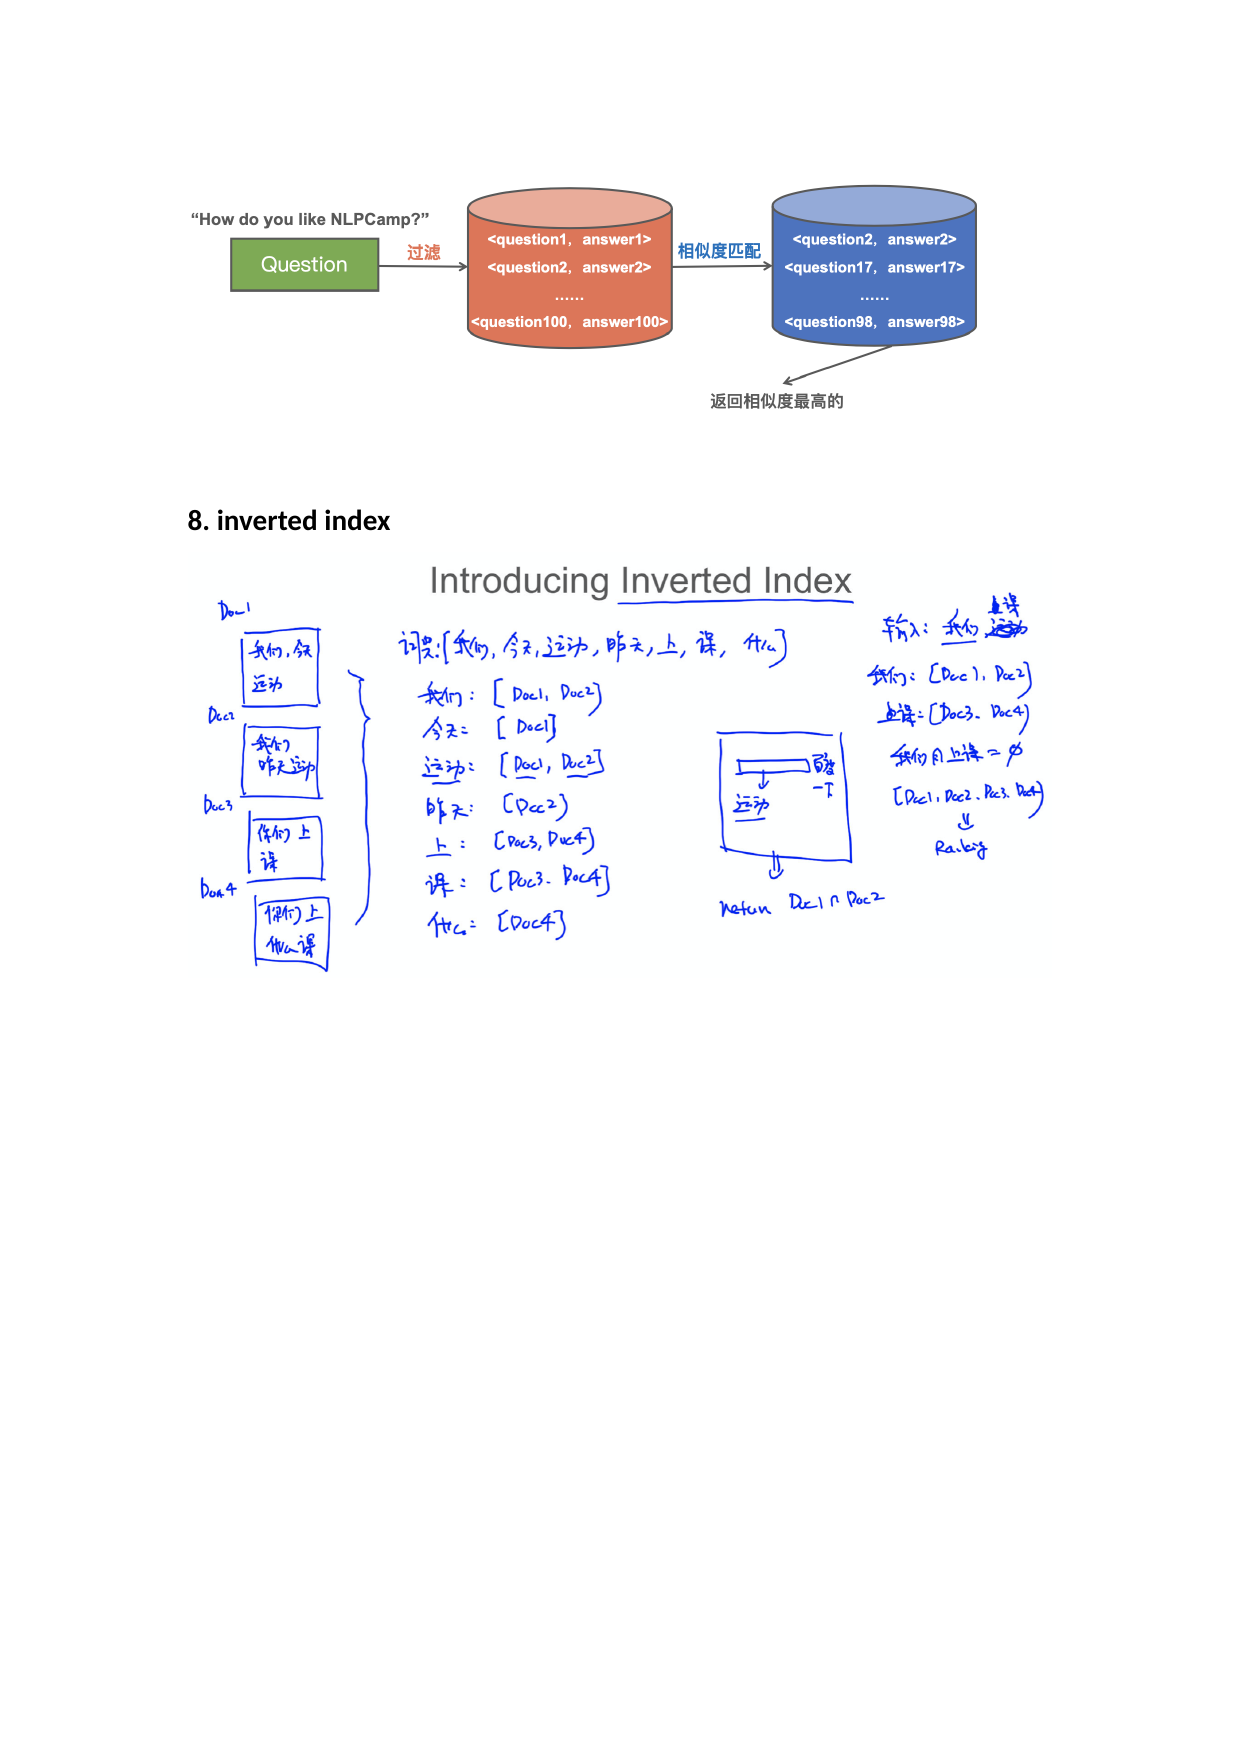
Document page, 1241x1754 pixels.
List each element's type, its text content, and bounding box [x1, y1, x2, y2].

text 8. inverted index [187, 487, 1053, 552]
picture [187, 552, 1053, 978]
picture [187, 162, 987, 420]
